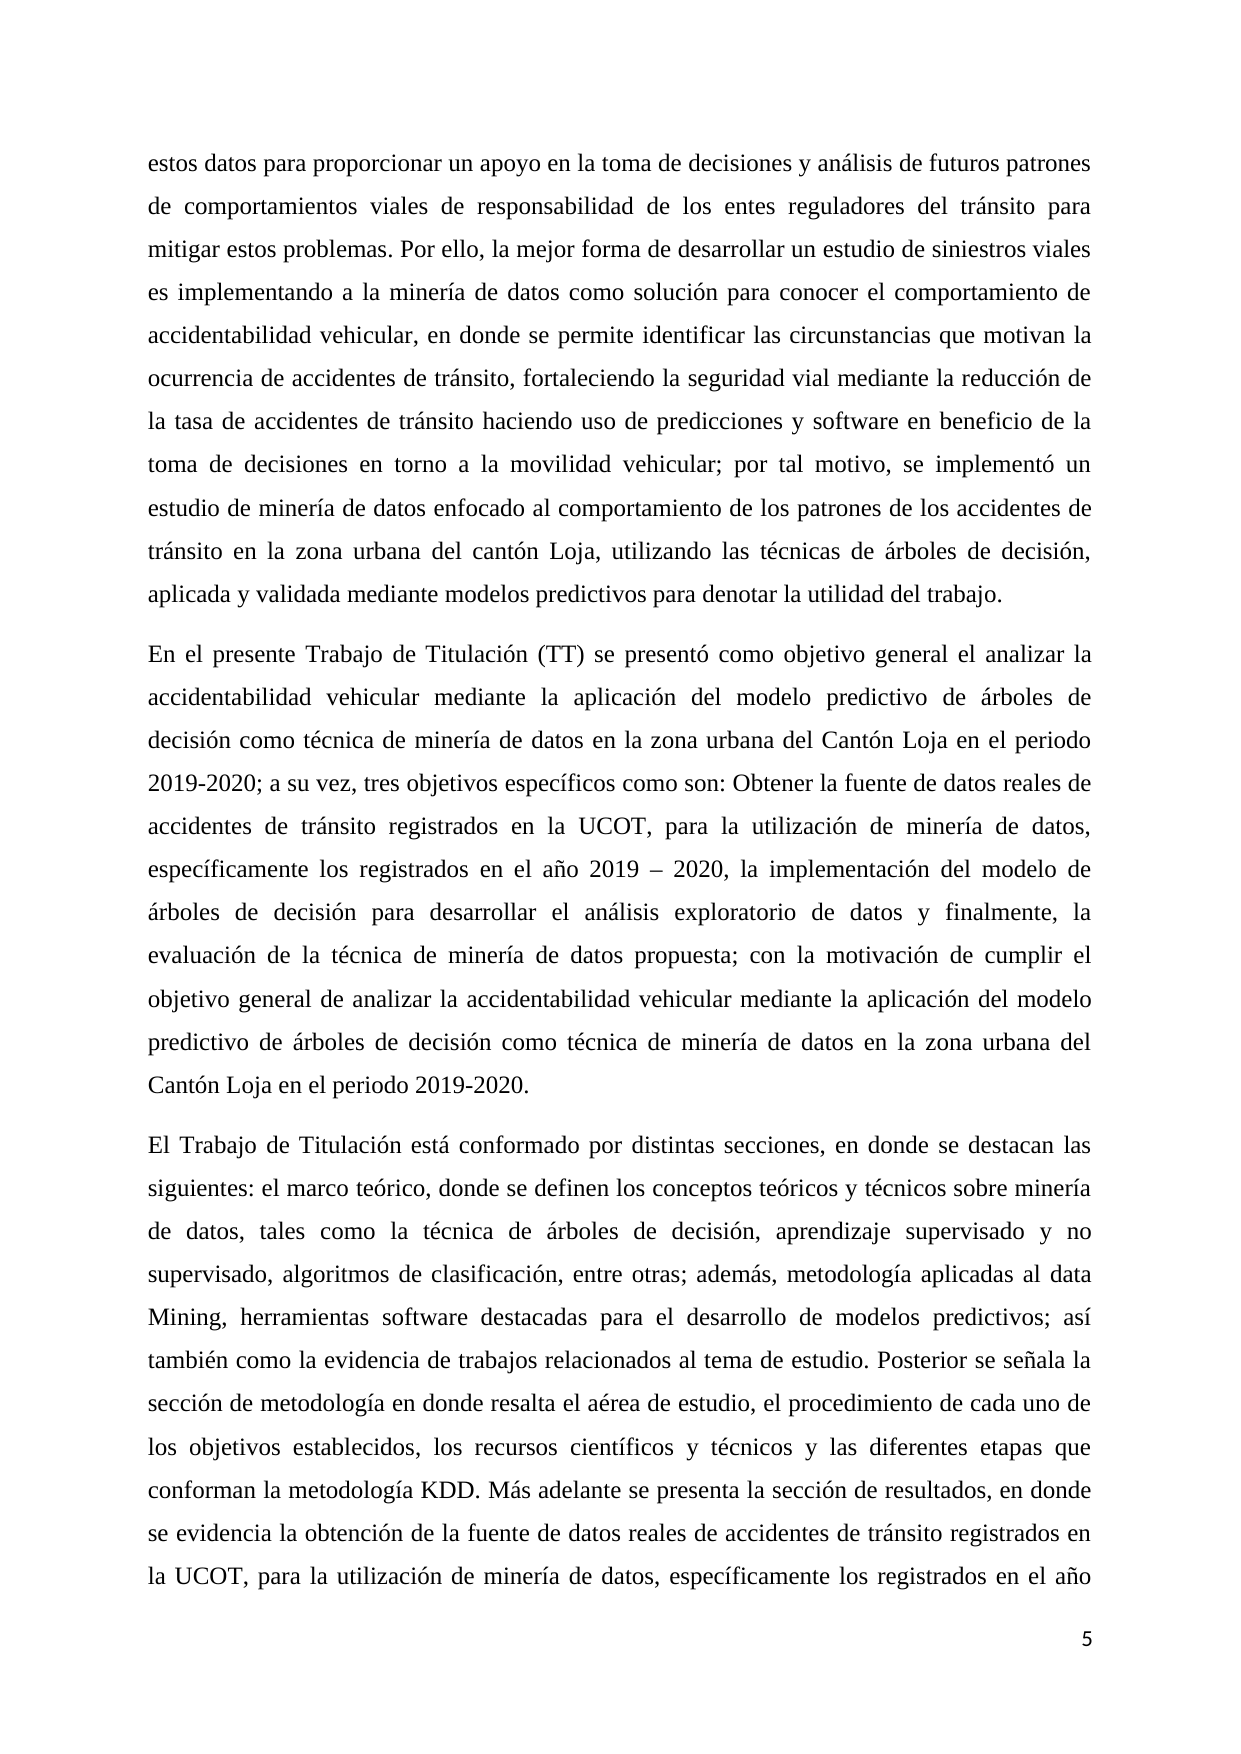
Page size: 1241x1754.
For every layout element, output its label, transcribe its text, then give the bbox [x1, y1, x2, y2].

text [148, 1130, 1092, 1590]
text En el presente Trabajo de Titulación (TT) se presentó como objetivo general el analizar la accidentabilidad vehicular mediante la aplicación del modelo predictivo de árboles de decisión como técnica de minería de datos en la zona urbana del Cantón Loja en el periodo 2019-2020; a su vez, tres objetivos específicos como son: Obtener la fuente de datos reales de accidentes de tránsito registrados en la UCOT, para la utilización de minería de datos, específicamente los registrados en el año 2019 – 2020, la implementación del modelo de árboles de decisión para desarrollar el análisis exploratorio de datos y finalmente, la evaluación de la técnica de minería de datos propuesta; con la motivación de cumplir el objetivo general de analizar la accidentabilidad vehicular mediante la aplicación del modelo predictivo de árboles de decisión como técnica de minería de datos en la zona urbana del Cantón Loja en el periodo 2019-2020. [148, 639, 1092, 1099]
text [148, 148, 1092, 608]
